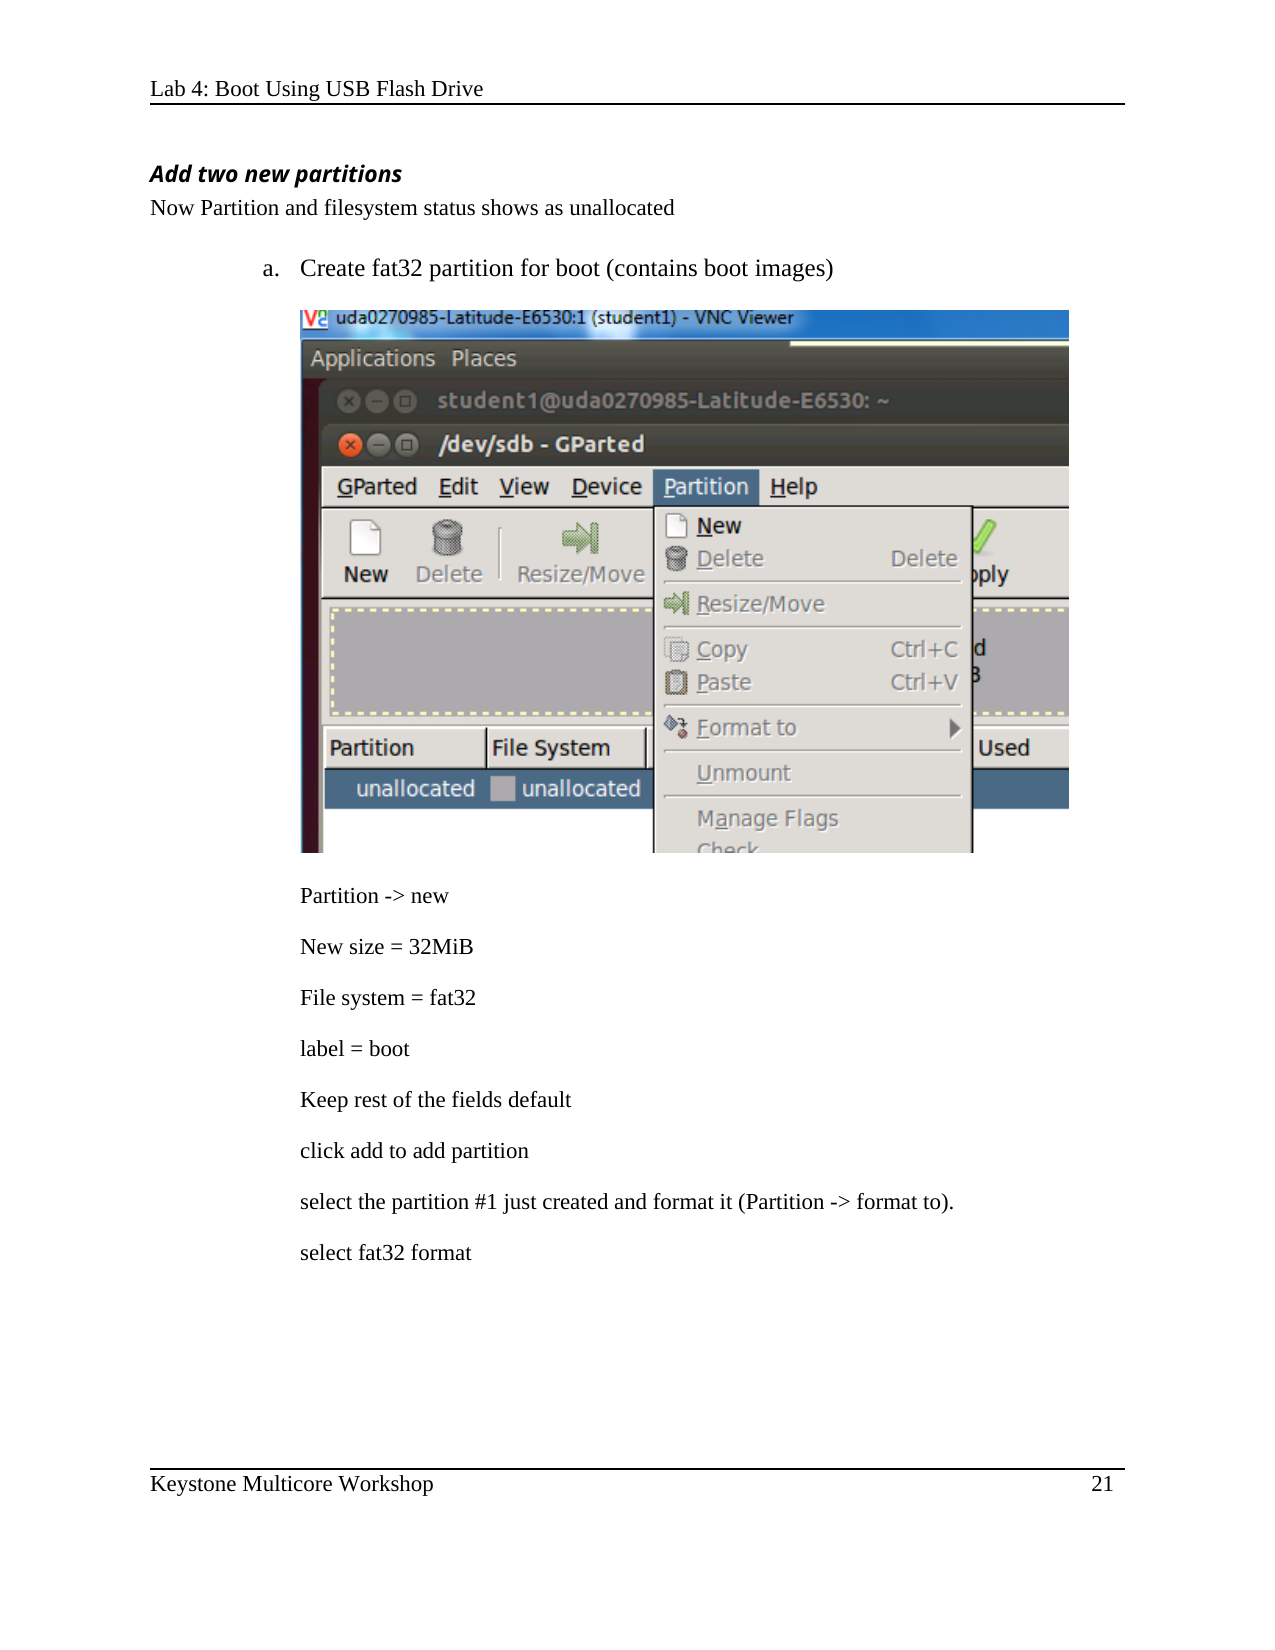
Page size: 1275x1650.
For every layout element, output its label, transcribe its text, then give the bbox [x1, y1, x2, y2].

text Keep rest of the fields default [225, 1086, 1125, 1112]
text click add to add partition [225, 1137, 1125, 1163]
text label = boot [225, 1035, 1125, 1061]
subtitle Add two new partitions [150, 158, 1125, 189]
text Now Partition and filesystem status shows as unallocated [150, 194, 1125, 220]
text File system = fat32 [225, 984, 1125, 1010]
picture [300, 310, 1069, 853]
text select the partition #1 just created and format it (Partition -> format to). [225, 1188, 1125, 1214]
list Create fat32 partition for boot (contains boot images) [262, 253, 1125, 282]
text select fat32 format [225, 1239, 1125, 1266]
text Partition -> new [225, 882, 1125, 908]
text New size = 32MiB [225, 933, 1125, 959]
